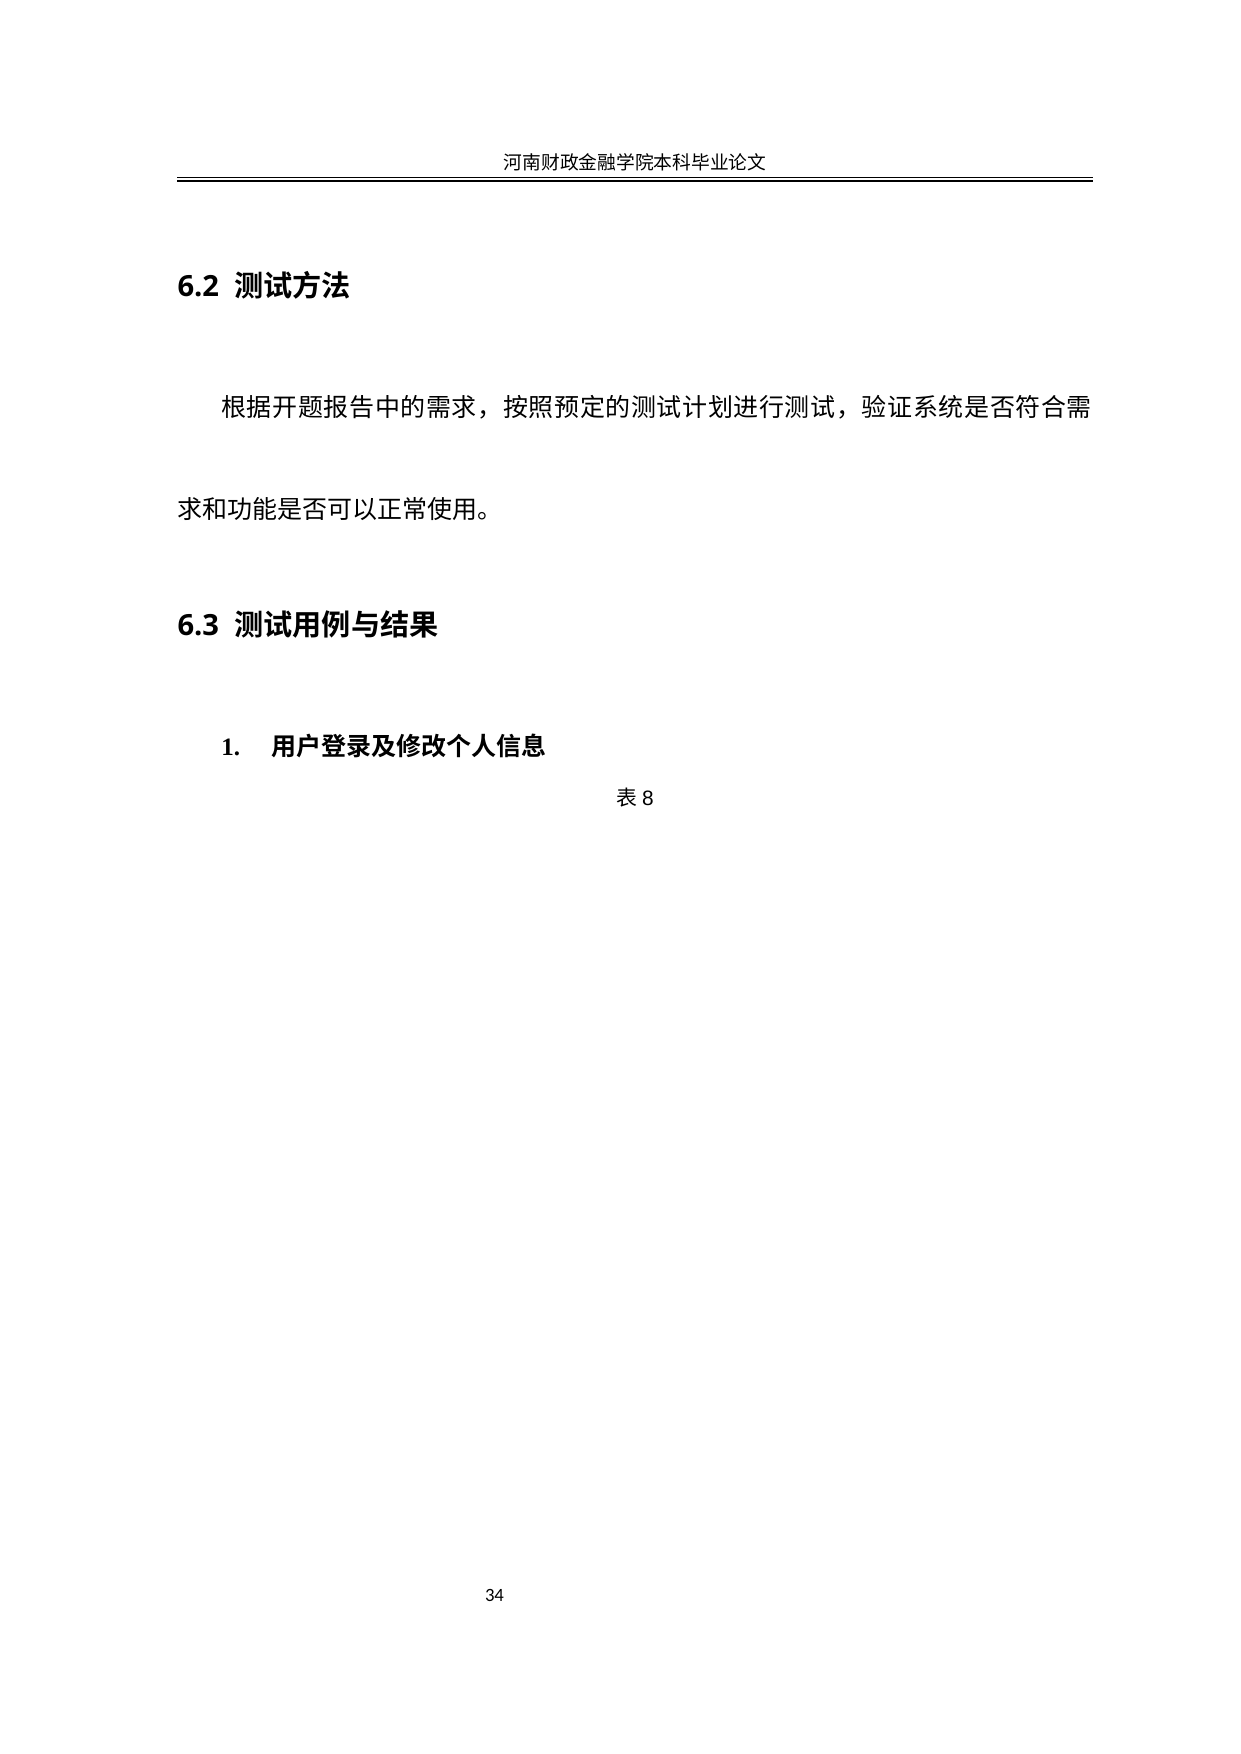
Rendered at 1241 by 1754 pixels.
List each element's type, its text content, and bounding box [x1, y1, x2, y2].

text 表 8 [177, 779, 1093, 813]
list 测试用例与结果 [177, 589, 1093, 657]
list 测试方法 [177, 249, 1093, 317]
list 用户登录及修改个人信息 [177, 711, 1093, 779]
text 根据开题报告中的需求，按照预定的测试计划进行测试，验证系统是否符合需求和功能是否可以正常使用。 [177, 372, 1093, 541]
